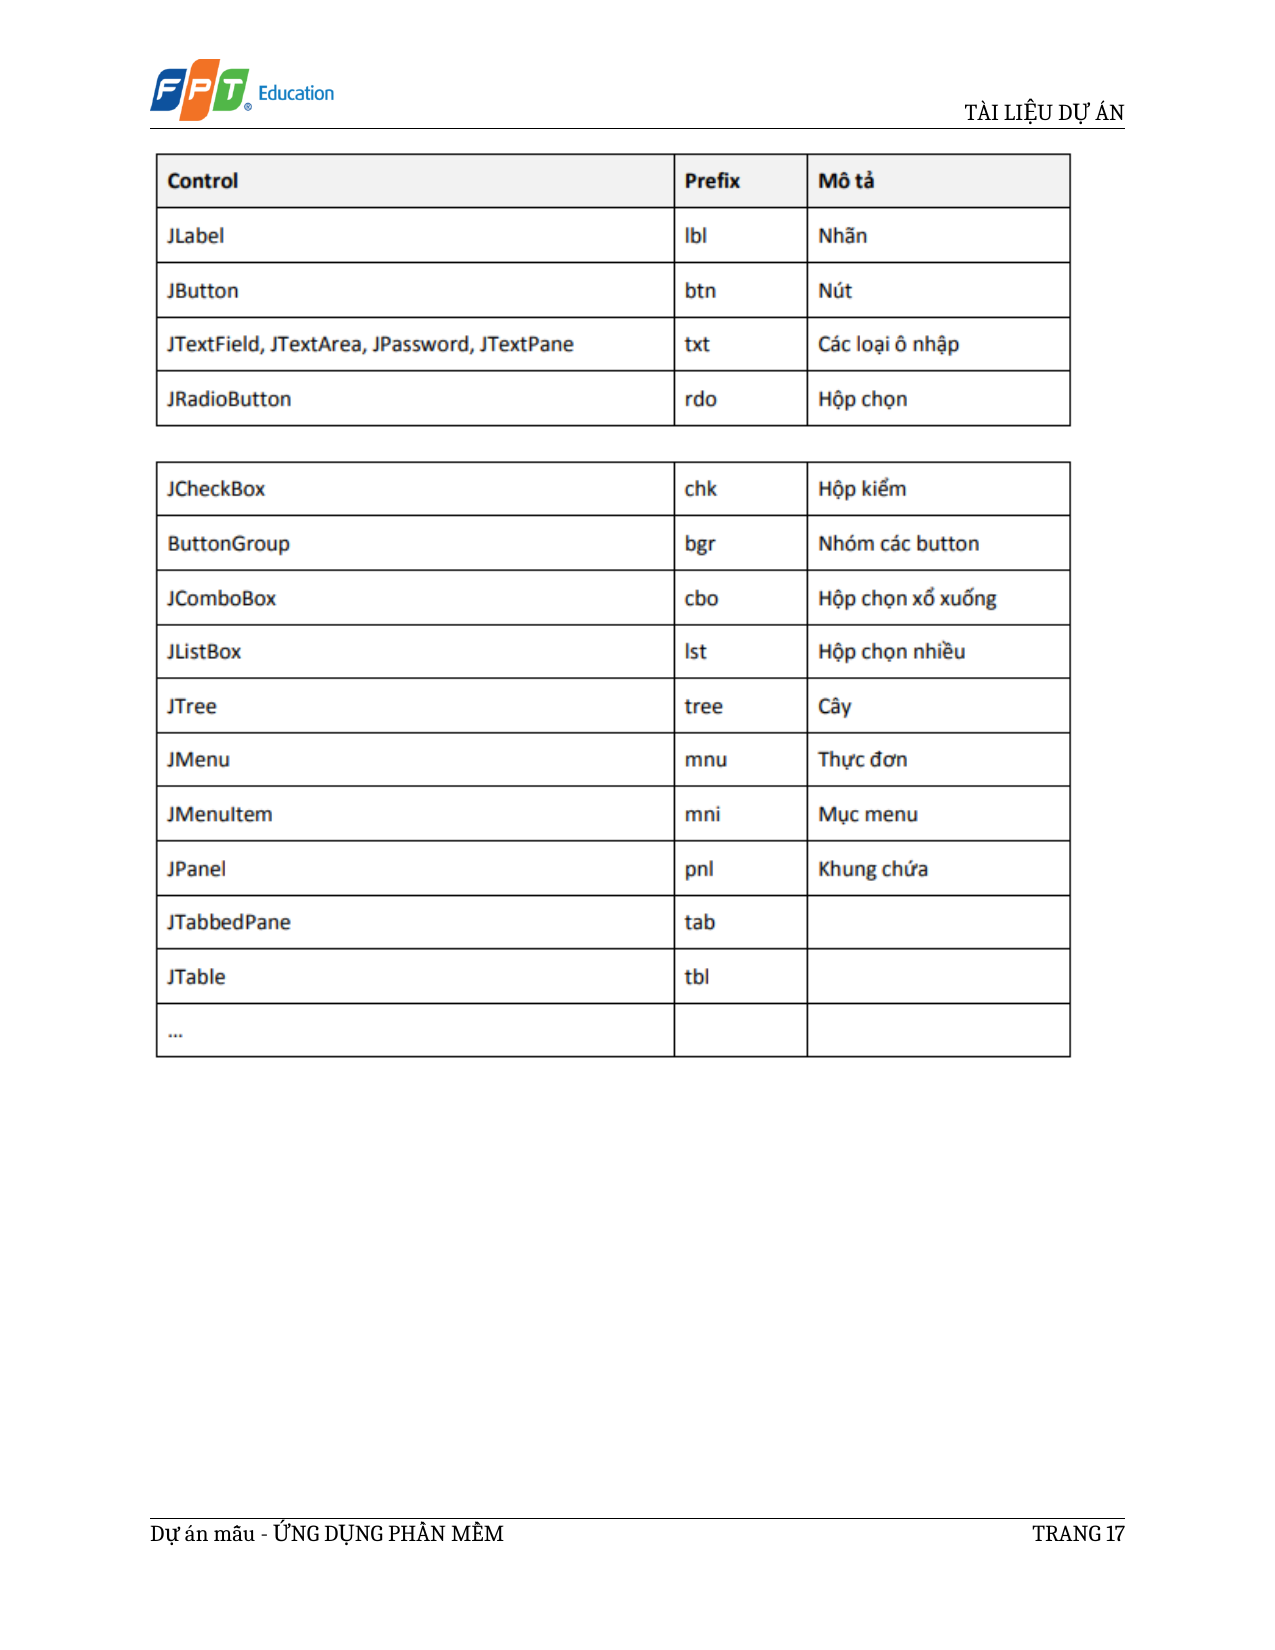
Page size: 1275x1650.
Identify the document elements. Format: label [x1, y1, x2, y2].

picture [150, 150, 1079, 433]
picture [150, 59, 336, 121]
picture [150, 457, 1079, 1064]
